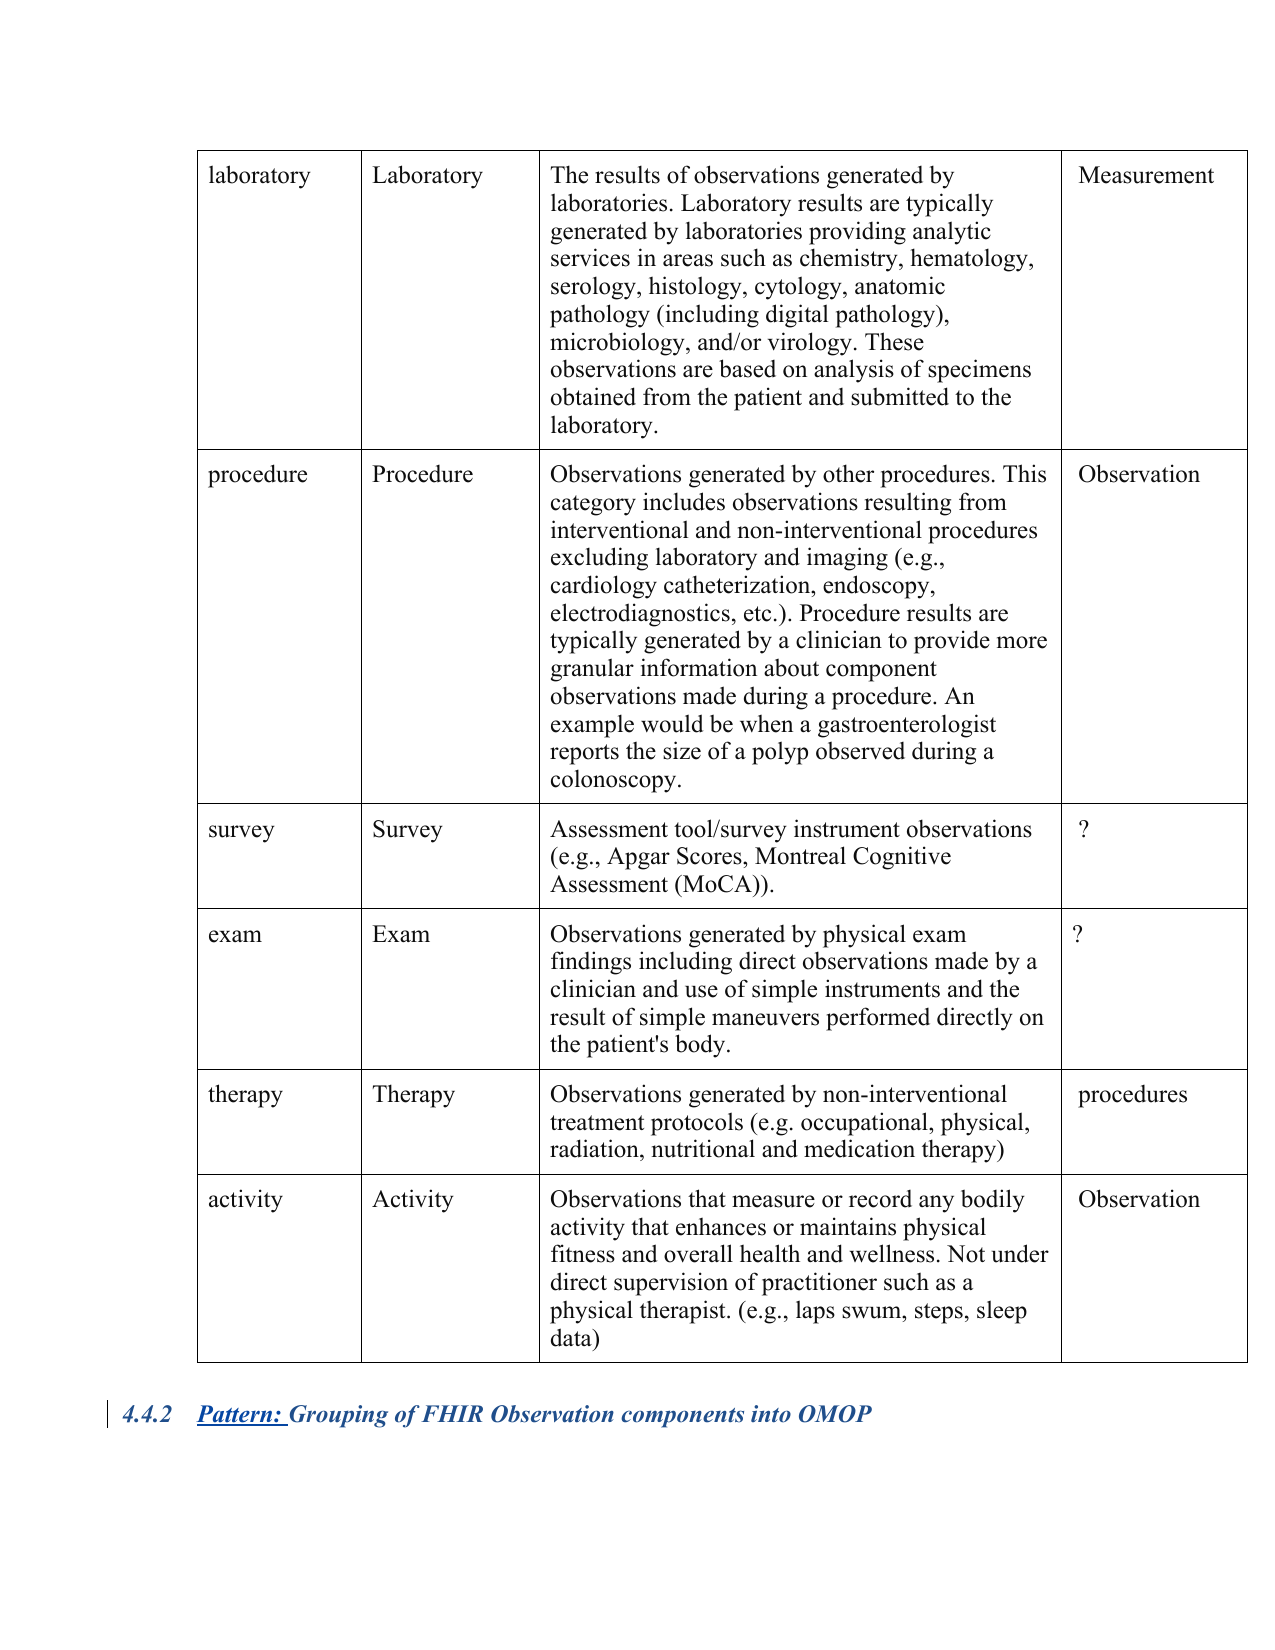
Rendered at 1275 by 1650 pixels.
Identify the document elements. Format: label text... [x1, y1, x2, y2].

table_cell Observation [1062, 1175, 1247, 1362]
table_cell Exam [362, 909, 539, 1069]
table_cell Observation [1062, 450, 1247, 803]
table_cell Therapy [362, 1070, 539, 1174]
table_cell laboratory [198, 151, 361, 449]
table_cell procedures [1062, 1070, 1247, 1174]
table_cell Procedure [362, 450, 539, 803]
table_cell procedure [198, 450, 361, 803]
table_cell Measurement [1062, 151, 1247, 449]
table_cell Activity [362, 1175, 539, 1362]
subtitle Grouping of FHIR Observation components into OMOP [122, 1400, 1144, 1428]
table_cell activity [198, 1175, 361, 1362]
table_cell Assessment tool/survey instrument observations (e.g., Apgar Scores, Montreal Cognitive Assessment (MoCA)). [540, 804, 1061, 908]
table_cell survey [198, 804, 361, 908]
table_cell Observations generated by physical exam findings including direct observations made by a clinician and use of simple instruments and the result of simple maneuvers performed directly on the patient's body. [540, 909, 1061, 1069]
table_cell Observations that measure or record any bodily activity that enhances or maintains physical fitness and overall health and wellness. Not under direct supervision of practitioner such as a physical therapist. (e.g., laps swum, steps, sleep data) [540, 1175, 1061, 1362]
table_cell therapy [198, 1070, 361, 1174]
table_cell Observations generated by non-interventional treatment protocols (e.g. occupational, physical, radiation, nutritional and medication therapy) [540, 1070, 1061, 1174]
table_cell The results of observations generated by laboratories. Laboratory results are typically generated by laboratories providing analytic services in areas such as chemistry, hematology, serology, histology, cytology, anatomic pathology (including digital pathology), microbiology, and/or virology. These observations are based on analysis of specimens obtained from the patient and submitted to the laboratory. [540, 151, 1061, 449]
table_cell Laboratory [362, 151, 539, 449]
table_cell ? [1062, 909, 1247, 1069]
table_cell exam [198, 909, 361, 1069]
table_cell Survey [362, 804, 539, 908]
table_cell ? [1062, 804, 1247, 908]
table_cell Observations generated by other procedures. This category includes observations resulting from interventional and non-interventional procedures excluding laboratory and imaging (e.g., cardiology catheterization, endoscopy, electrodiagnostics, etc.). Procedure results are typically generated by a clinician to provide more granular information about component observations made during a procedure. An example would be when a gastroenterologist reports the size of a polyp observed during a colonoscopy. [540, 450, 1061, 803]
